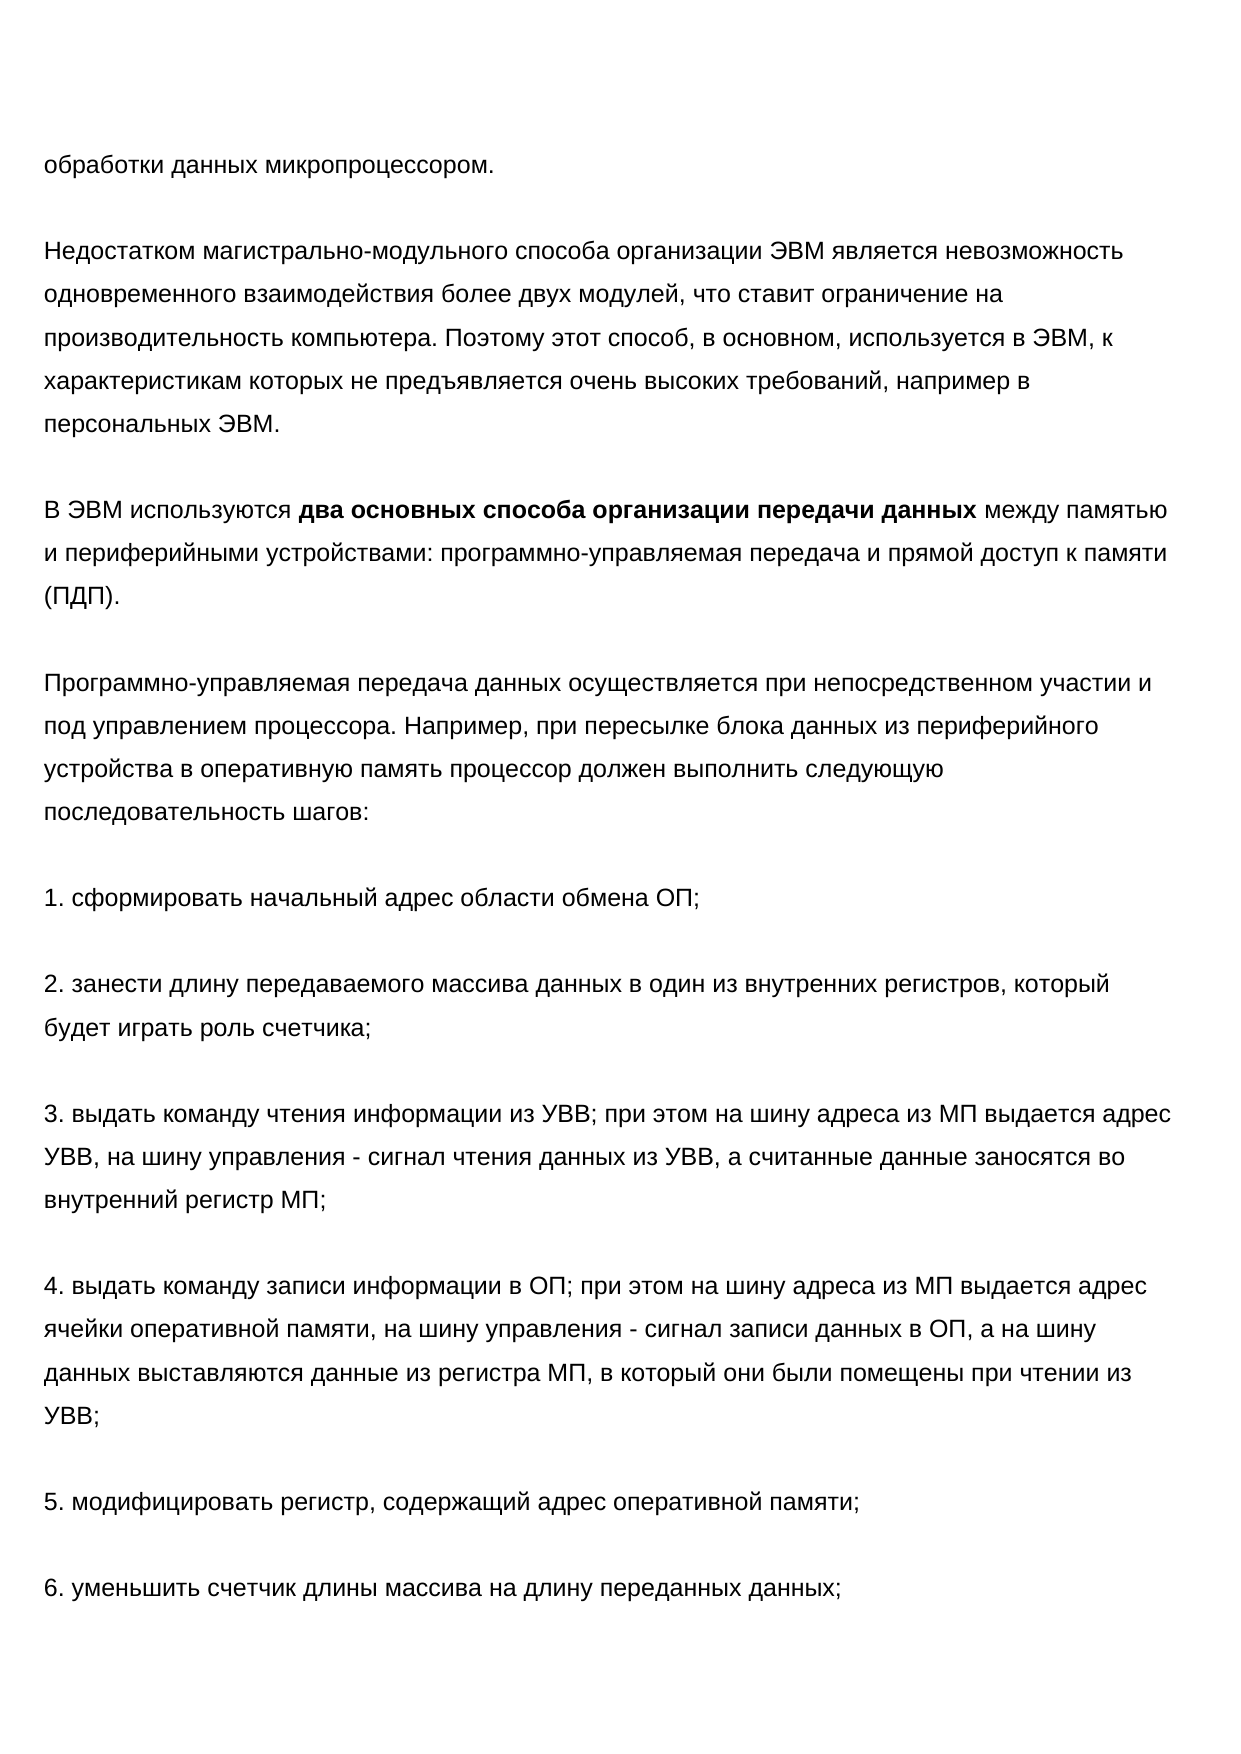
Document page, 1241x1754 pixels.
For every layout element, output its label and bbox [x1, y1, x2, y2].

text [44, 150, 1181, 1602]
